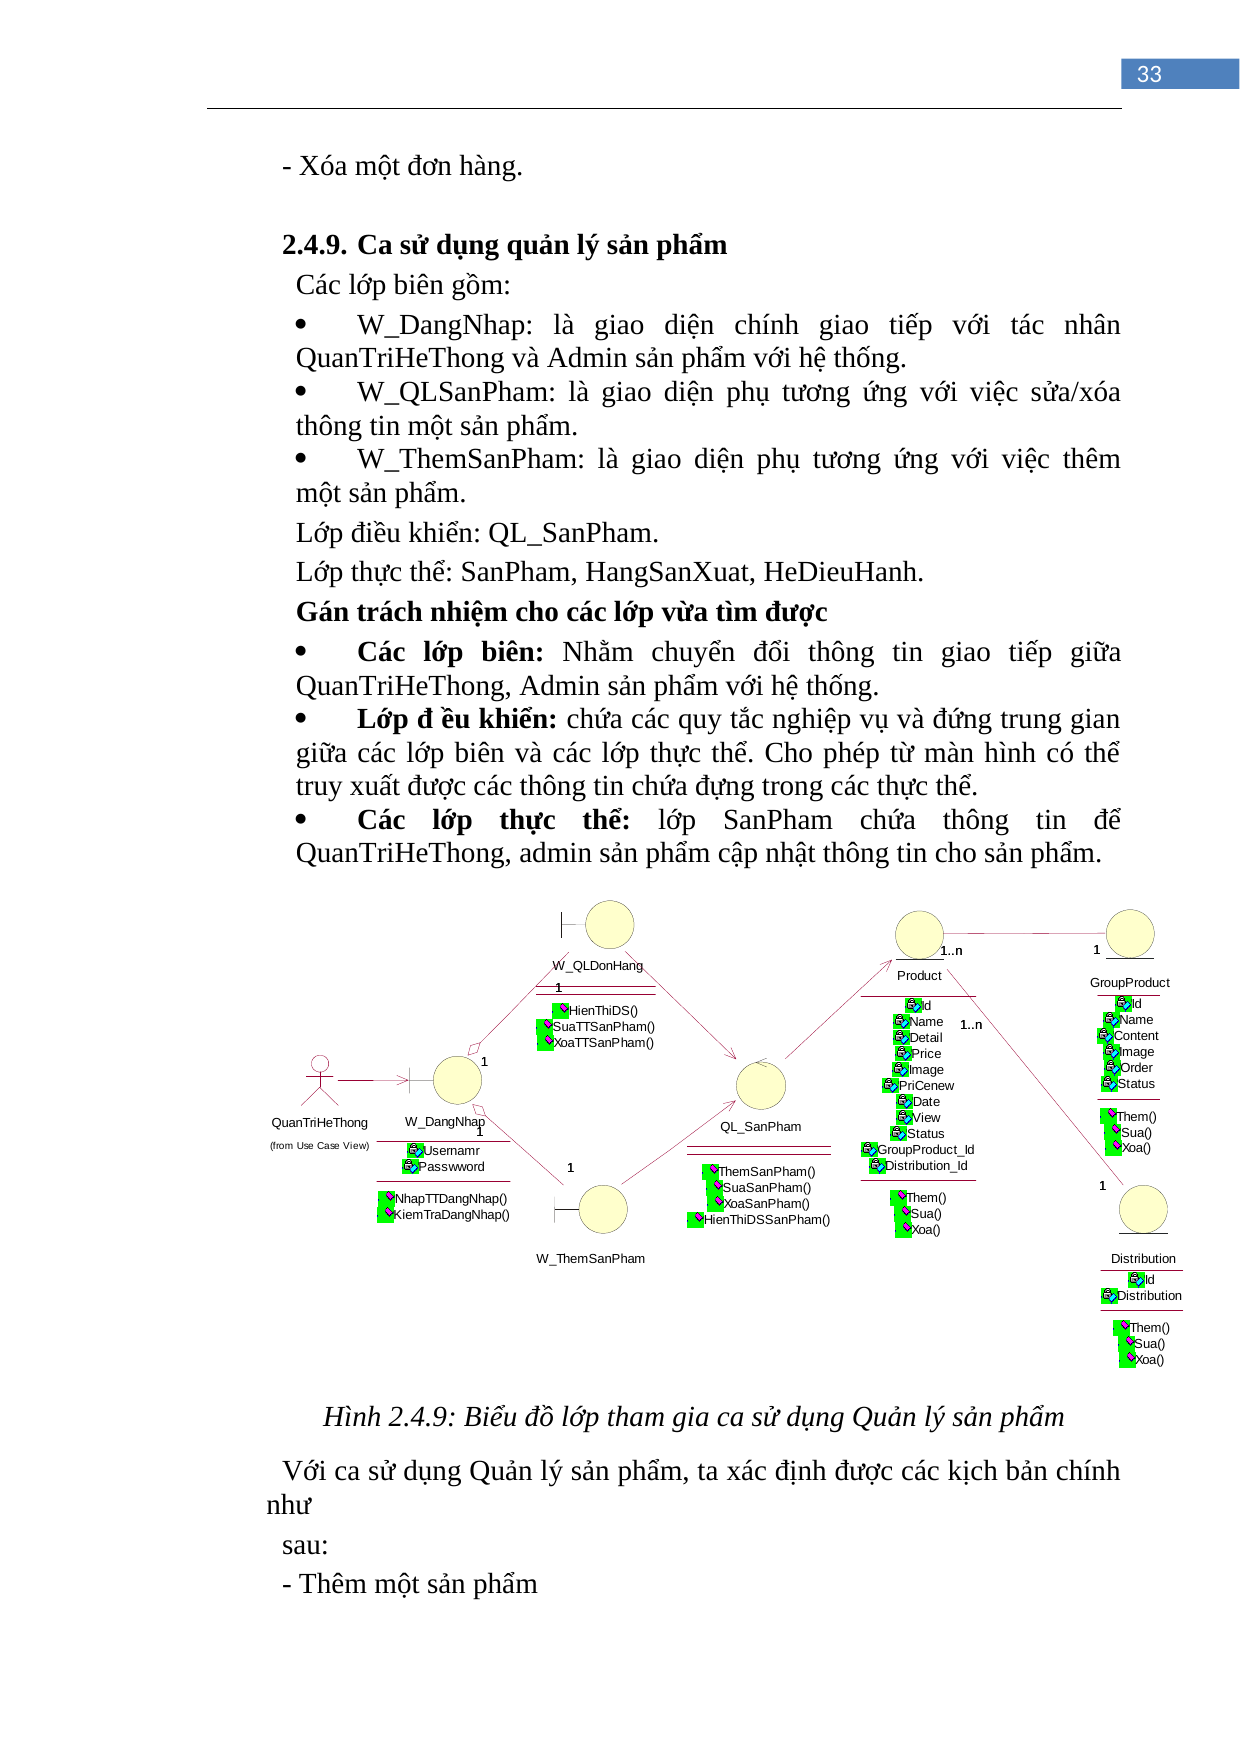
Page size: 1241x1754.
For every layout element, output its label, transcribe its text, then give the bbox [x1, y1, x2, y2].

list Lớp đ ều khiển: chứa các quy tắc nghiệp vụ và đứng trung gian giữa các lớp biên và các lớp thực thể. Cho phép từ màn hình có thể truy xuất được các thông tin chứa đựng trong các thực thể. [296, 701, 1122, 802]
text Với ca sử dụng Quản lý sản phẩm, ta xác định được các kịch bản chính như [266, 1453, 1122, 1521]
list W_QLSanPham: là giao diện phụ tương ứng với việc sửa/xóa thông tin một sản phẩm. [296, 374, 1122, 441]
text Hình 2.4.9: Biểu đồ lớp tham gia ca sử dụng Quản lý sản phẩm [266, 1399, 1122, 1433]
text Lớp điều khiển: QL_SanPham. [296, 515, 1122, 548]
text - Xóa một đơn hàng. [282, 148, 1122, 181]
list Các lớp thực thể: lớp SanPham chứa thông tin để QuanTriHeThong, admin sản phẩm cập nhật thông tin cho sản phẩm. [296, 802, 1122, 869]
text Lớp thực thể: SanPham, HangSanXuat, HeDieuHanh. [296, 554, 1122, 588]
list Các lớp biên: Nhằm chuyển đổi thông tin giao tiếp giữa QuanTriHeThong, Admin sản phẩm với hệ thống. [296, 634, 1122, 701]
text - Thêm một sản phẩm [266, 1567, 1122, 1600]
text sau: [266, 1527, 1122, 1560]
text Các lớp biên gồm: [280, 267, 1122, 301]
list Ca sử dụng quản lý sản phẩm [282, 227, 1122, 261]
list W_DangNhap: là giao diện chính giao tiếp với tác nhân QuanTriHeThong và Admin sản phẩm với hệ thống. [296, 307, 1122, 374]
text Gán trách nhiệm cho các lớp vừa tìm được [296, 594, 1122, 628]
list W_ThemSanPham: là giao diện phụ tương ứng với việc thêm một sản phẩm. [296, 441, 1122, 508]
